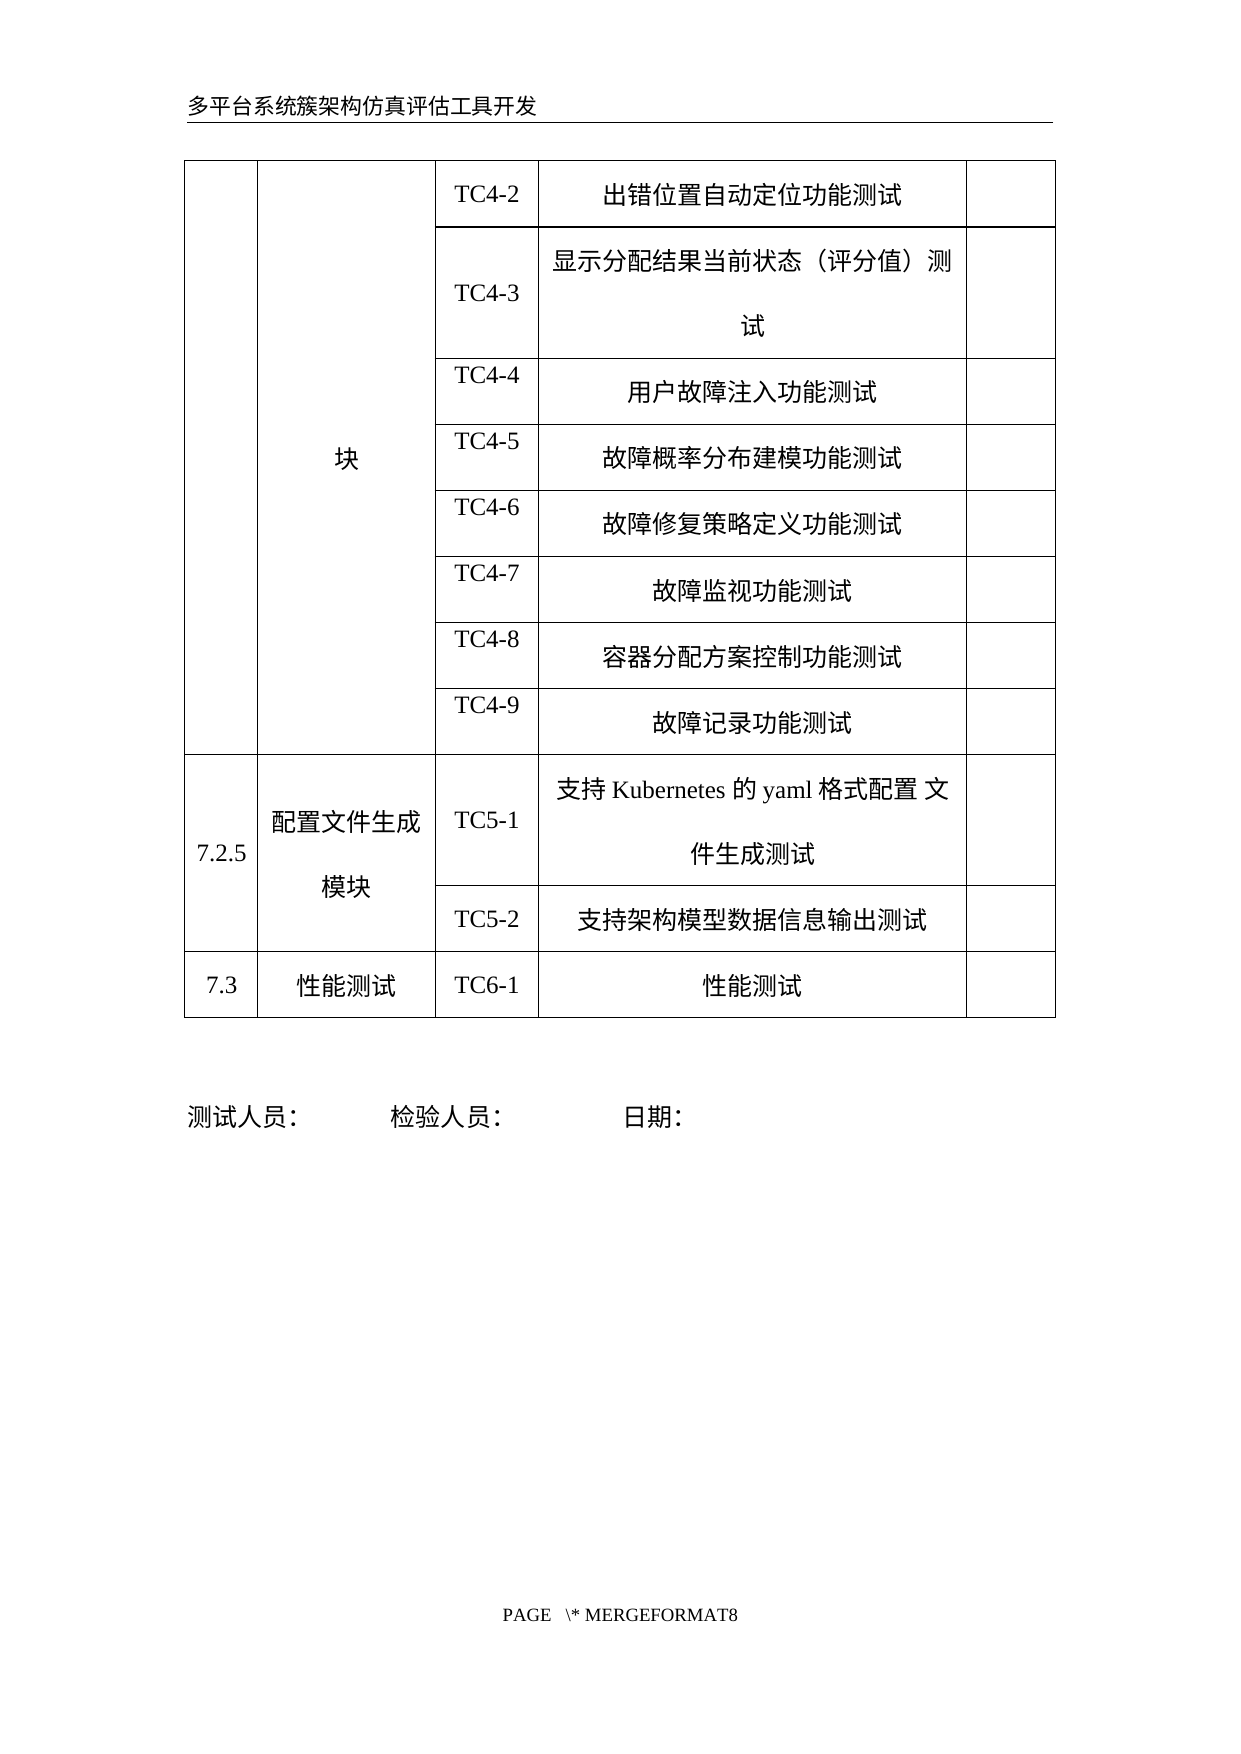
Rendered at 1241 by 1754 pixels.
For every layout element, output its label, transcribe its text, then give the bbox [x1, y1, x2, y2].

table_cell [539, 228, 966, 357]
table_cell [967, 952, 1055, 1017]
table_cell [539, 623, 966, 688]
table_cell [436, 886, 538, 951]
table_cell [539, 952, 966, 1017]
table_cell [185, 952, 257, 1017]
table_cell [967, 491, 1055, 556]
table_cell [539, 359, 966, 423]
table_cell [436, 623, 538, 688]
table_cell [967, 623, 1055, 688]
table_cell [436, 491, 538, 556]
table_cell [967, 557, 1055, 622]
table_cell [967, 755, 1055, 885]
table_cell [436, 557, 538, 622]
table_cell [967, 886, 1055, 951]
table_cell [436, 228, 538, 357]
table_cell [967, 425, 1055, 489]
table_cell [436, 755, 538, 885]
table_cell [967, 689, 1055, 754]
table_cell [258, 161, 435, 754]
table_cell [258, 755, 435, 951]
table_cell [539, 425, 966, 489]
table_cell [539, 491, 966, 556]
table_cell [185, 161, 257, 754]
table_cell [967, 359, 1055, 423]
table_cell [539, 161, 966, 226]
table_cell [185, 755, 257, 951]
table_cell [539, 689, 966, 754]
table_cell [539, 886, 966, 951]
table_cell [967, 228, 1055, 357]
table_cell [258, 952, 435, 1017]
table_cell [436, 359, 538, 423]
text 测试人员： 检验人员： 日期： [187, 1083, 1053, 1148]
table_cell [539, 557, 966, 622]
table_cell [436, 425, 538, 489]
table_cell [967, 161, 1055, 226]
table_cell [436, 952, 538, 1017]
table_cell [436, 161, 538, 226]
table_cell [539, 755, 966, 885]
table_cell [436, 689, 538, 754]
